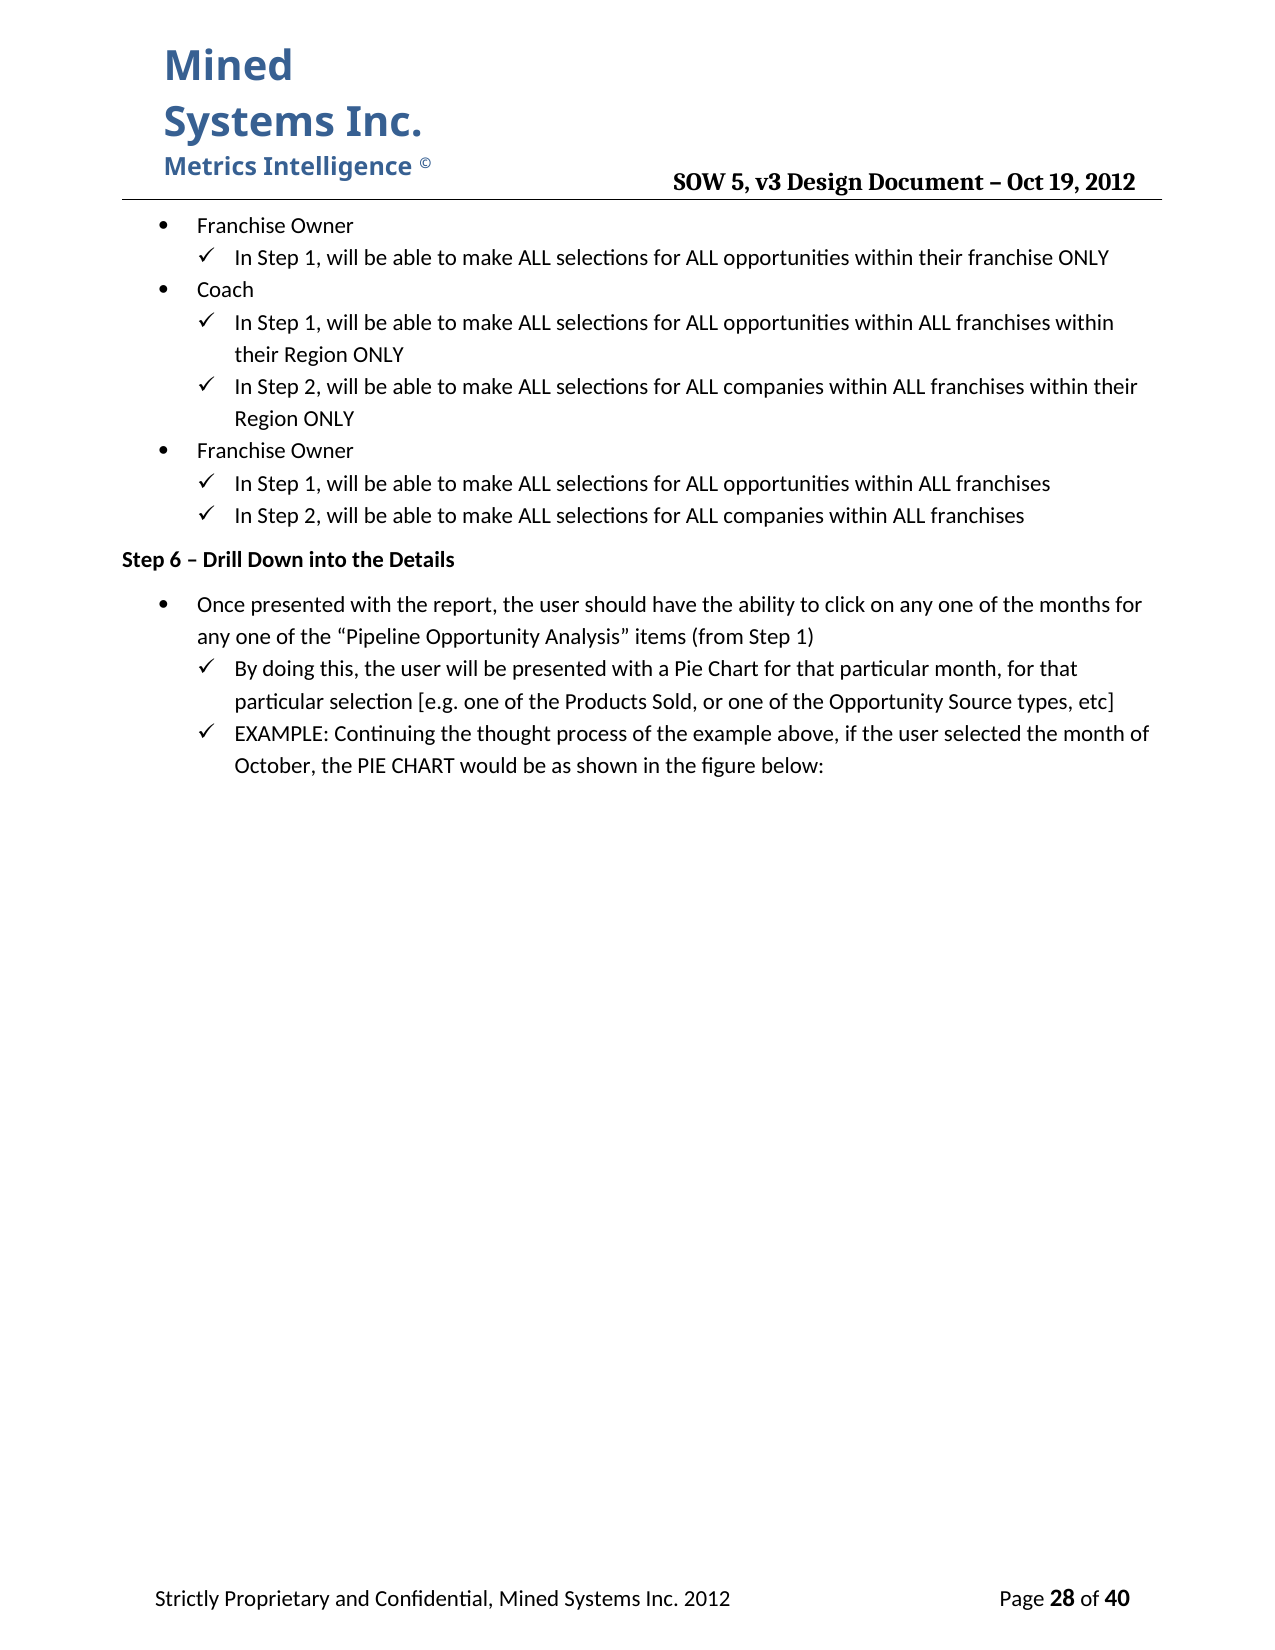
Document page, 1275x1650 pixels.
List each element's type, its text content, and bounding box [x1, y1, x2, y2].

list In Step 2, will be able to make ALL selections for ALL companies within ALL franchises within their Region ONLY [197, 372, 1162, 432]
list Once presented with the report, the user should have the ability to click on any one of the months for any one of the “Pipeline Opportunity Analysis” items (from Step 1) [159, 590, 1162, 650]
list In Step 1, will be able to make ALL selections for ALL opportunities within ALL franchises [197, 469, 1162, 497]
list Franchise Owner [159, 211, 1162, 239]
list In Step 1, will be able to make ALL selections for ALL opportunities within ALL franchises within their Region ONLY [197, 308, 1162, 368]
text Step 6 – Drill Down into the Details [122, 546, 1162, 573]
list In Step 2, will be able to make ALL selections for ALL companies within ALL franchises [197, 501, 1162, 529]
list Coach [159, 276, 1162, 303]
list By doing this, the user will be presented with a Pie Chart for that particular month, for that particular selection [e.g. one of the Products Sold, or one of the Opportunity Source types, etc] [197, 654, 1162, 715]
list In Step 1, will be able to make ALL selections for ALL opportunities within their franchise ONLY [197, 243, 1162, 271]
list EXAMPLE: Continuing the thought process of the example above, if the user selected the month of October, the PIE CHART would be as shown in the figure below: [197, 719, 1162, 779]
list Franchise Owner [159, 436, 1162, 464]
